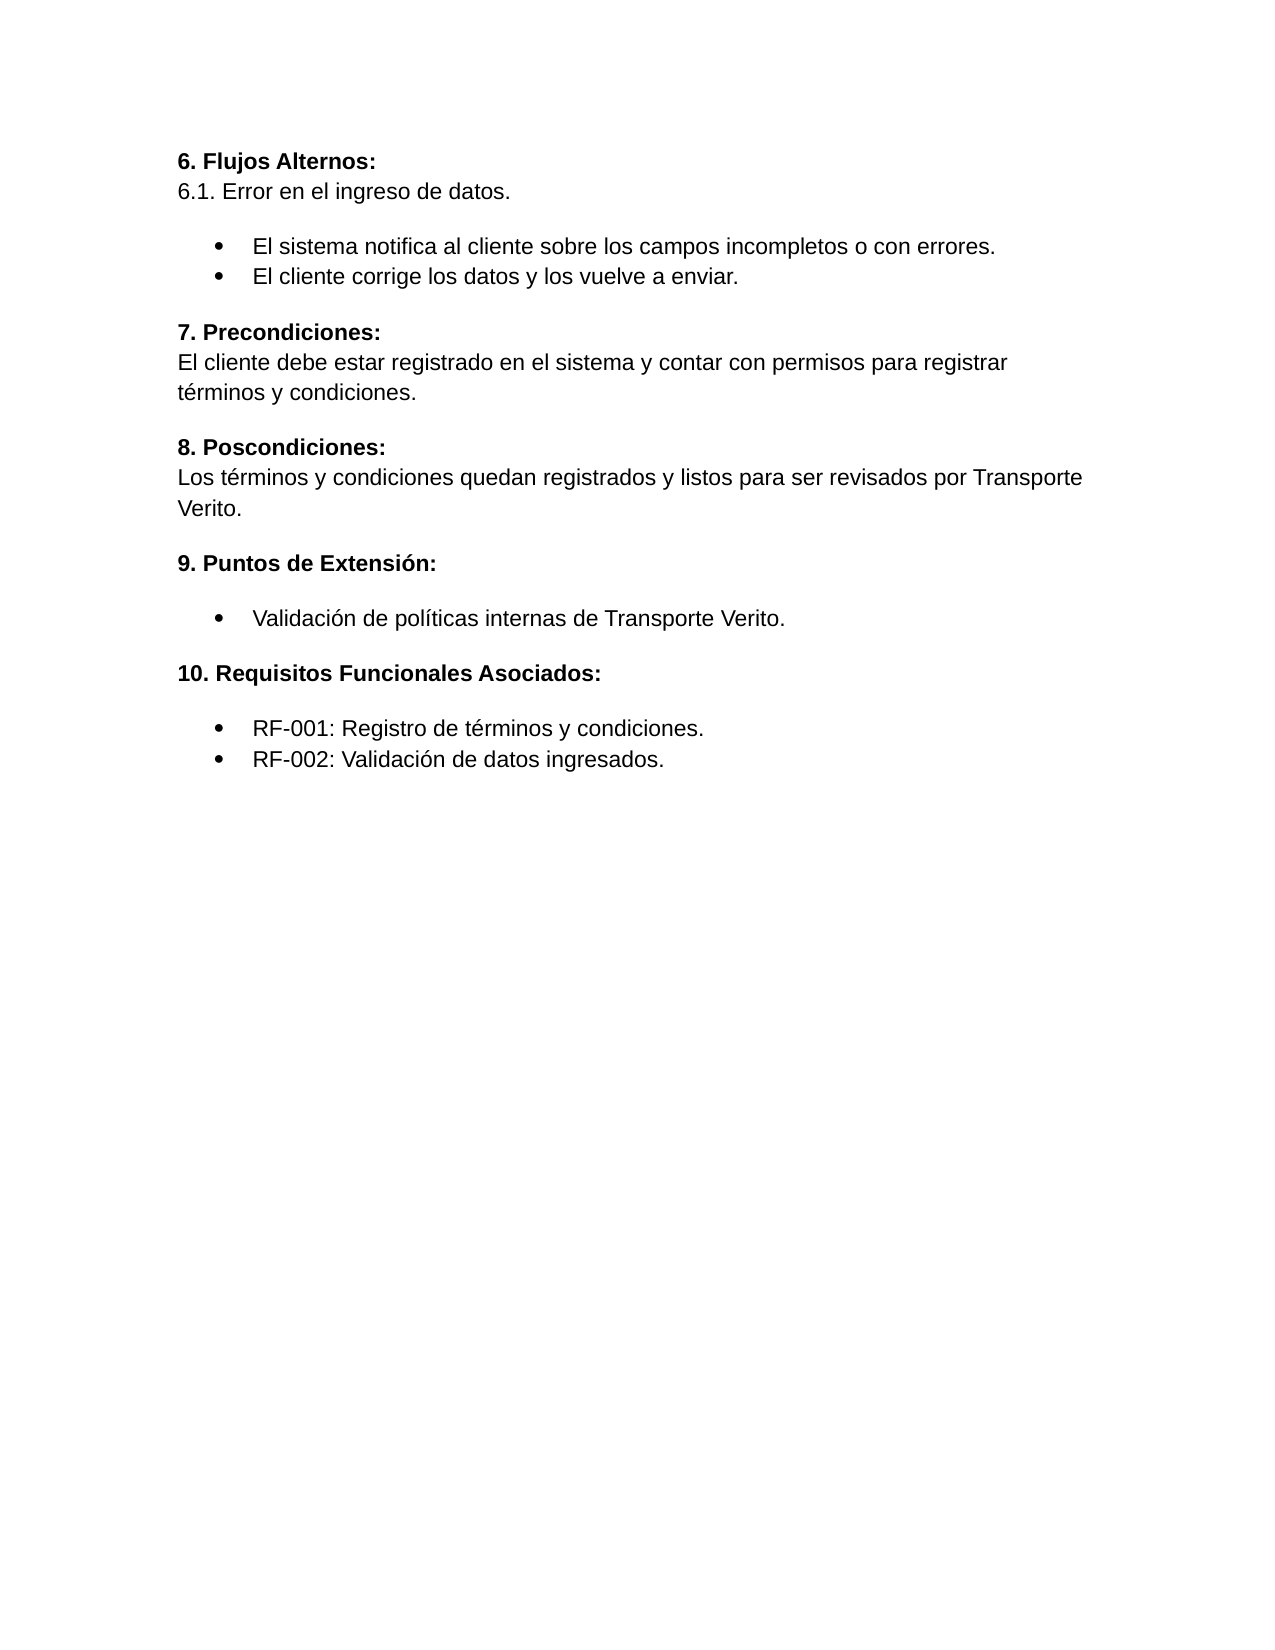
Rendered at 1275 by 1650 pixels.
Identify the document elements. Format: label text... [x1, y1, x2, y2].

list El sistema notifica al cliente sobre los campos incompletos o con errores. [215, 233, 1098, 259]
list RF-001: Registro de términos y condiciones. [215, 715, 1098, 742]
text 9. Puntos de Extensión: [177, 550, 1098, 576]
list El cliente corrige los datos y los vuelve a enviar. [215, 263, 1098, 289]
list RF-002: Validación de datos ingresados. [215, 746, 1098, 772]
text 7. Precondiciones: El cliente debe estar registrado en el sistema y contar con permisos para registrar términos y condiciones. [177, 318, 1098, 405]
list Validación de políticas internas de Transporte Verito. [215, 605, 1098, 631]
text 8. Poscondiciones: Los términos y condiciones quedan registrados y listos para ser revisados por Transporte Verito. [177, 434, 1098, 521]
text 10. Requisitos Funcionales Asociados: [177, 660, 1098, 686]
text 6. Flujos Alternos: 6.1. Error en el ingreso de datos. [177, 148, 1098, 204]
